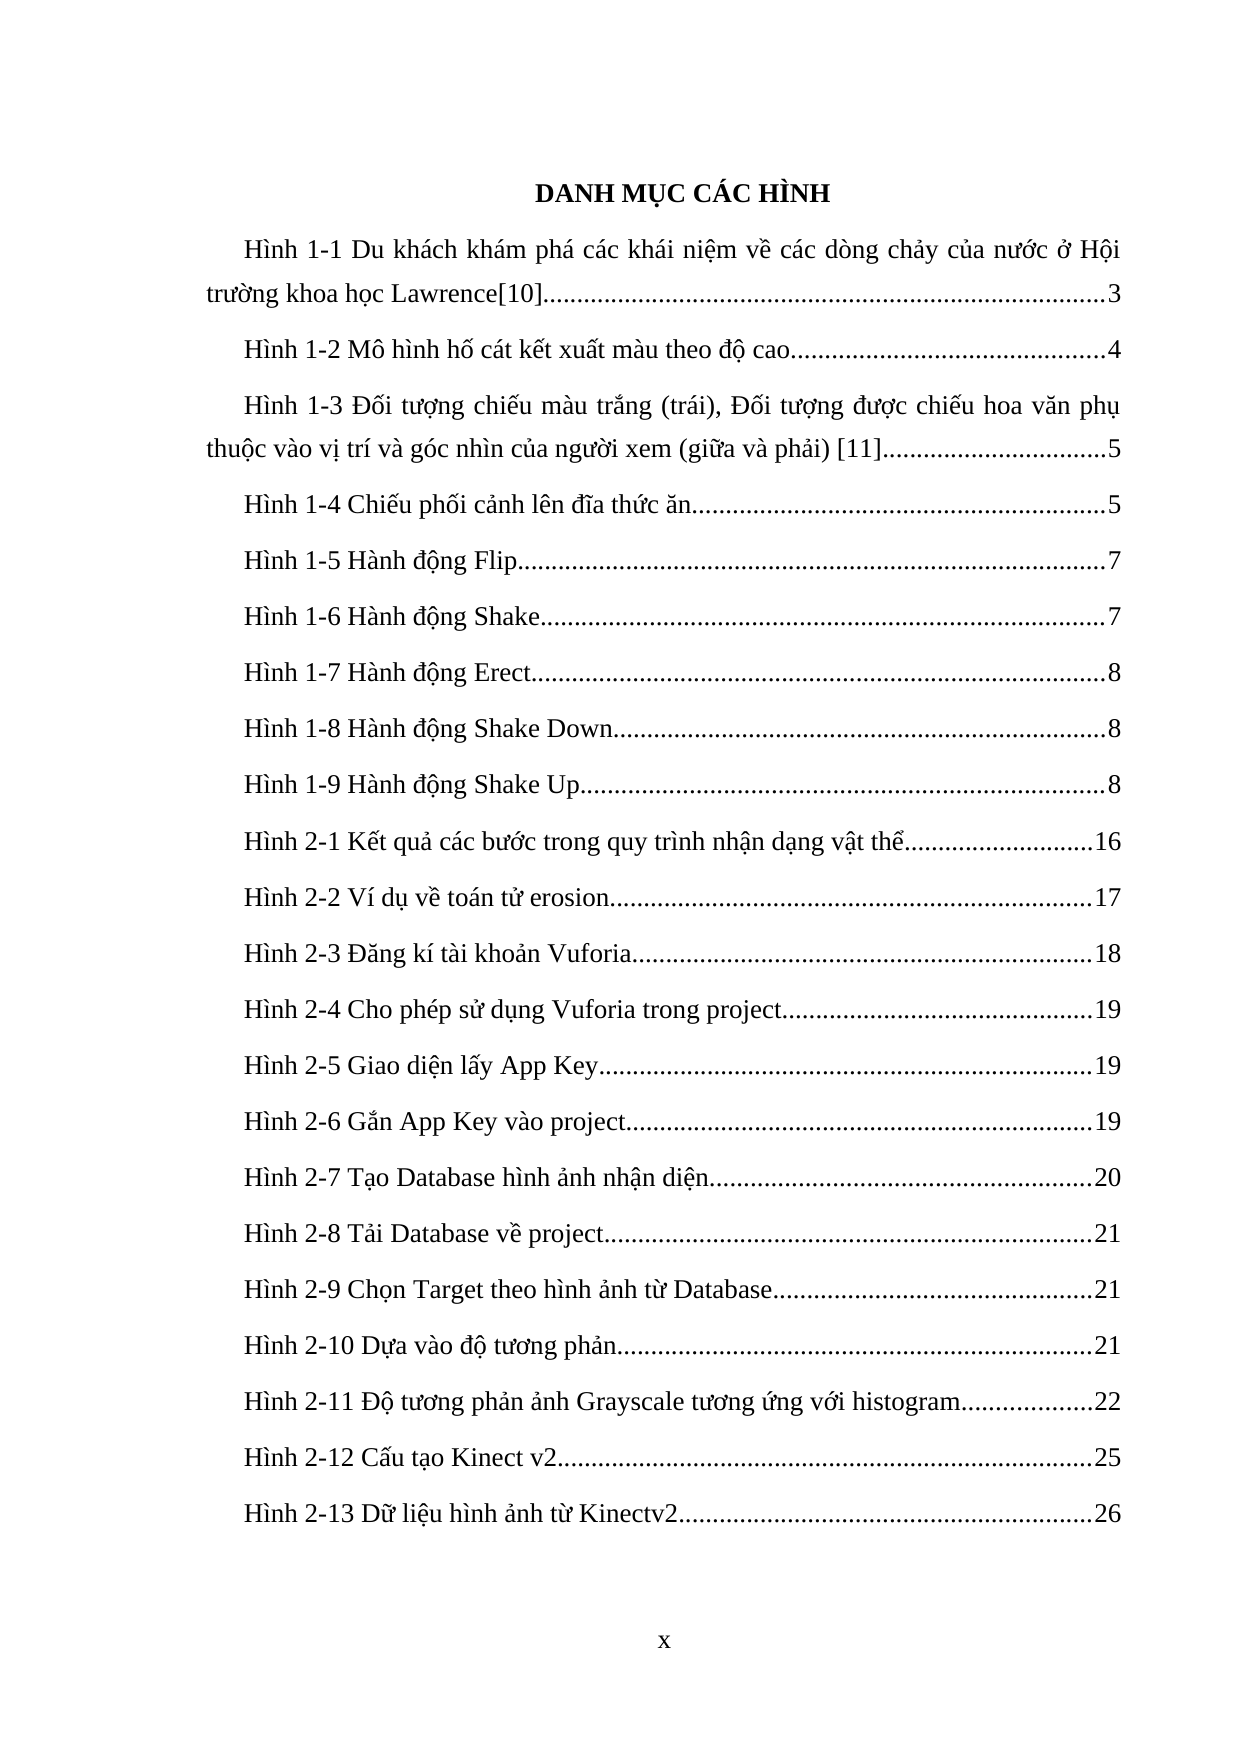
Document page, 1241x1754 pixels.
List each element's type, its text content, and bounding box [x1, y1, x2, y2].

text Hình 1-5 Hành động Flip 7 [206, 544, 1122, 576]
text Hình 2-13 Dữ liệu hình ảnh từ Kinectv2 26 [206, 1497, 1122, 1528]
text Hình 2-9 Chọn Target theo hình ảnh từ Database 21 [206, 1273, 1122, 1304]
text Hình 2-6 Gắn App Key vào project 19 [206, 1105, 1122, 1136]
text Hình 1-8 Hành động Shake Down 8 [206, 713, 1122, 744]
text Hình 2-10 Dựa vào độ tương phản 21 [206, 1329, 1122, 1360]
text Hình 1-3 Đối tượng chiếu màu trắng (trái), Đối tượng được chiếu hoa văn phụ thuộc vào vị trí và góc nhìn của người xem (giữa và phải) [11] 5 [206, 389, 1122, 463]
text Hình 2-5 Giao diện lấy App Key 19 [206, 1049, 1122, 1080]
text Hình 2-12 Cấu tạo Kinect v2 25 [206, 1441, 1122, 1472]
text Hình 1-9 Hành động Shake Up 8 [206, 769, 1122, 800]
text Hình 2-7 Tạo Database hình ảnh nhận diện 20 [206, 1161, 1122, 1192]
text Hình 1-6 Hành động Shake 7 [206, 601, 1122, 632]
text Hình 2-1 Kết quả các bước trong quy trình nhận dạng vật thể 16 [206, 825, 1122, 856]
title DANH MỤC CÁC HÌNH [206, 177, 1122, 208]
text Hình 1-2 Mô hình hố cát kết xuất màu theo độ cao 4 [206, 333, 1122, 364]
text Hình 2-2 Ví dụ về toán tử erosion. 17 [206, 881, 1122, 912]
text Hình 1-1 Du khách khám phá các khái niệm về các dòng chảy của nước ở Hội trường khoa học Lawrence[10] 3 [206, 233, 1122, 308]
text Hình 2-8 Tải Database về project 21 [206, 1217, 1122, 1248]
text Hình 2-4 Cho phép sử dụng Vuforia trong project 19 [206, 993, 1122, 1024]
text Hình 2-11 Độ tương phản ảnh Grayscale tương ứng với histogram 22 [206, 1385, 1122, 1416]
text Hình 1-4 Chiếu phối cảnh lên đĩa thức ăn 5 [206, 488, 1122, 519]
text Hình 2-3 Đăng kí tài khoản Vuforia 18 [206, 937, 1122, 968]
text Hình 1-7 Hành động Erect 8 [206, 657, 1122, 688]
